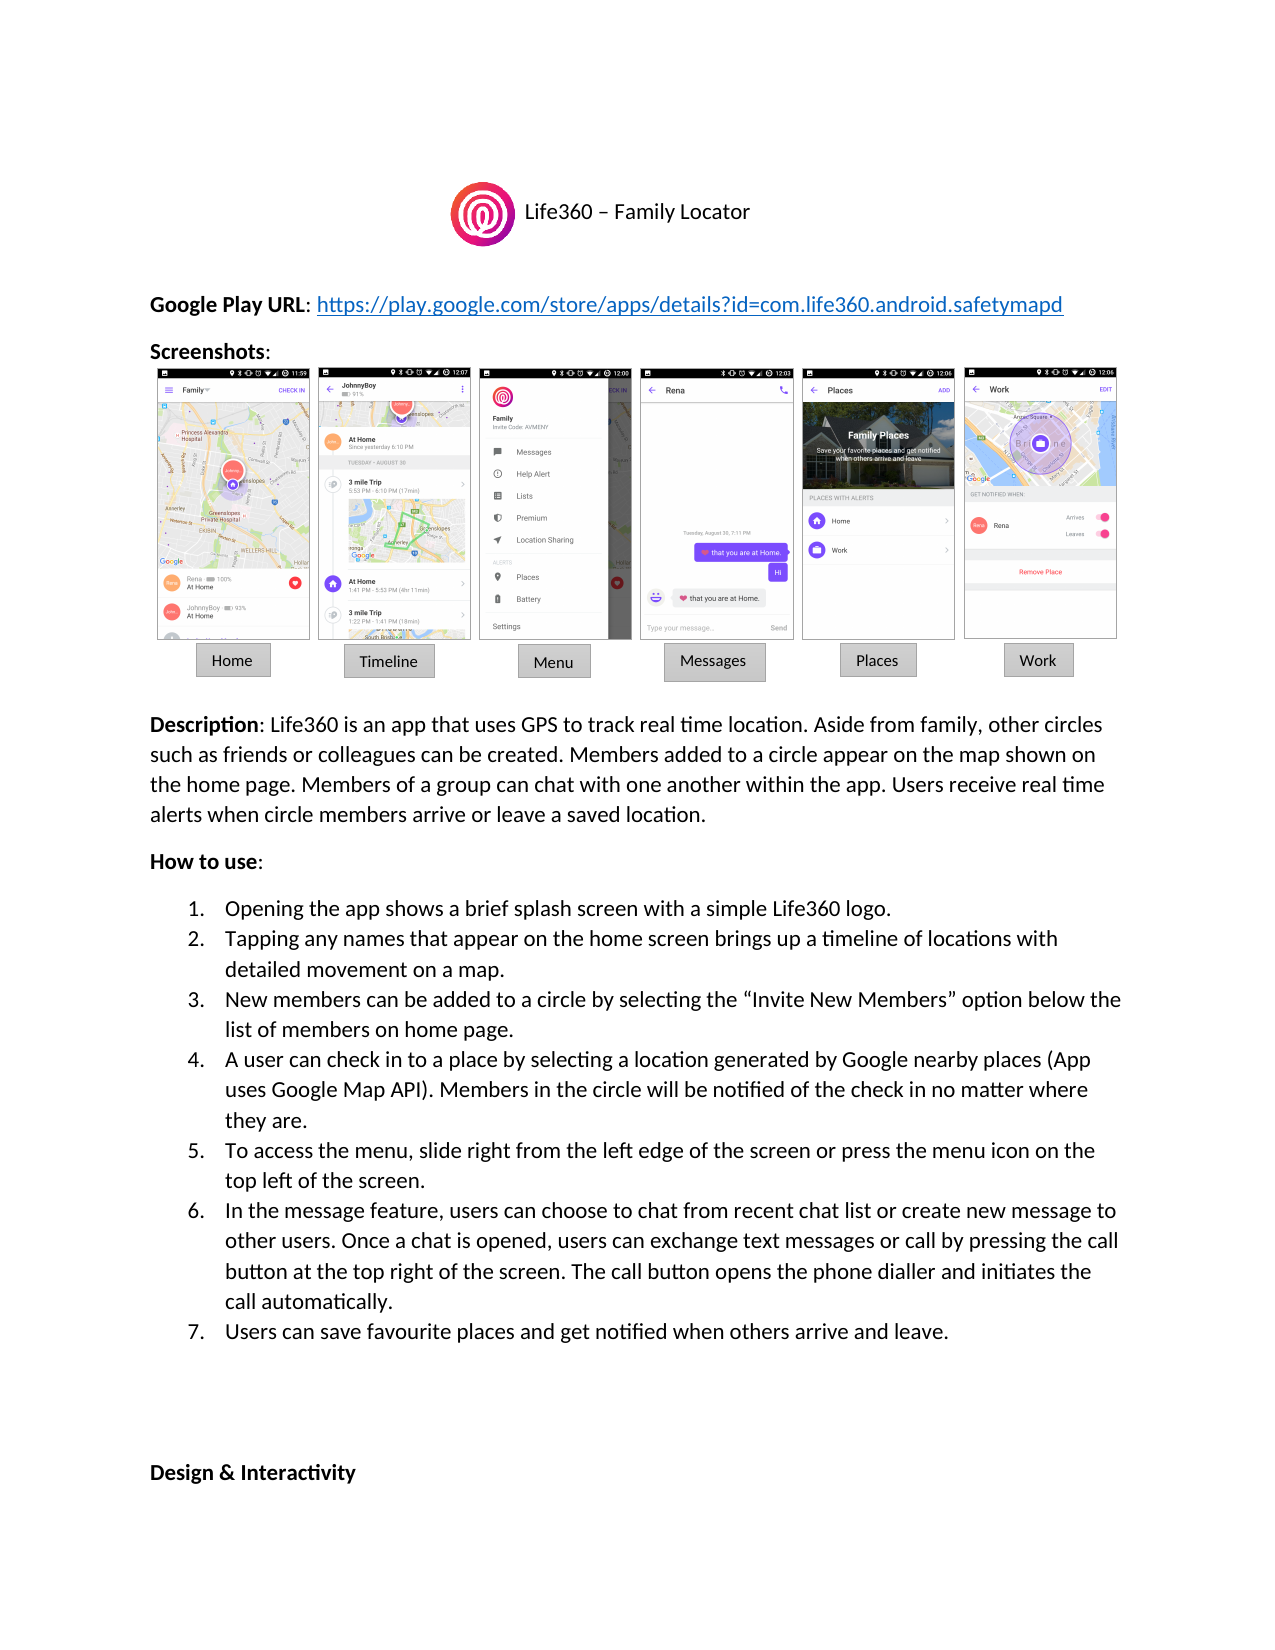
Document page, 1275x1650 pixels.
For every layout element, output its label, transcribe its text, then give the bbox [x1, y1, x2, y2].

list New members can be added to a circle by selecting the “Invite New Members” option below the list of members on home page. [187, 985, 1125, 1043]
text How to use: [150, 847, 1125, 875]
text Life360 – Family Locator [150, 197, 1125, 225]
list To access the menu, slide right from the left edge of the screen or press the menu icon on the top left of the screen. [187, 1136, 1125, 1194]
text Design & Interactivity [150, 1458, 1125, 1486]
list Tapping any names that appear on the home screen brings up a timeline of locations with detailed movement on a map. [187, 924, 1125, 983]
list Users can save favourite places and get notified when others arrive and leave. [187, 1317, 1125, 1345]
picture [965, 368, 1116, 638]
list Opening the app shows a brief splash screen with a simple Life360 logo. [187, 894, 1125, 922]
list In the message feature, users can choose to chat from recent chat list or create new message to other users. Once a chat is opened, users can exchange text messages or call by pressing the call button at the top right of the screen. The call button opens the phone dialler and initiates the call automatically. [187, 1196, 1125, 1315]
picture [158, 369, 309, 639]
picture [319, 368, 470, 639]
list A user can check in to a place by selecting a location generated by Google nearby places (App uses Google Map API). Members in the circle will be notified of the check in no matter where they are. [187, 1045, 1125, 1134]
text Google Play URL: https://play.google.com/store/apps/details?id=com.life360.android.safetymapd [150, 291, 1125, 319]
picture [450, 181, 516, 197]
text Screenshots: [150, 337, 1125, 366]
picture [480, 369, 631, 639]
picture [641, 369, 793, 639]
picture [450, 225, 516, 247]
text Description: Life360 is an app that uses GPS to track real time location. Aside from family, other circles such as friends or colleagues can be created. Members added to a circle appear on the map shown on the home page. Members of a group can chat with one another within the app. Users receive real time alerts when circle members arrive or leave a saved location. [150, 478, 1125, 828]
picture [803, 369, 954, 639]
